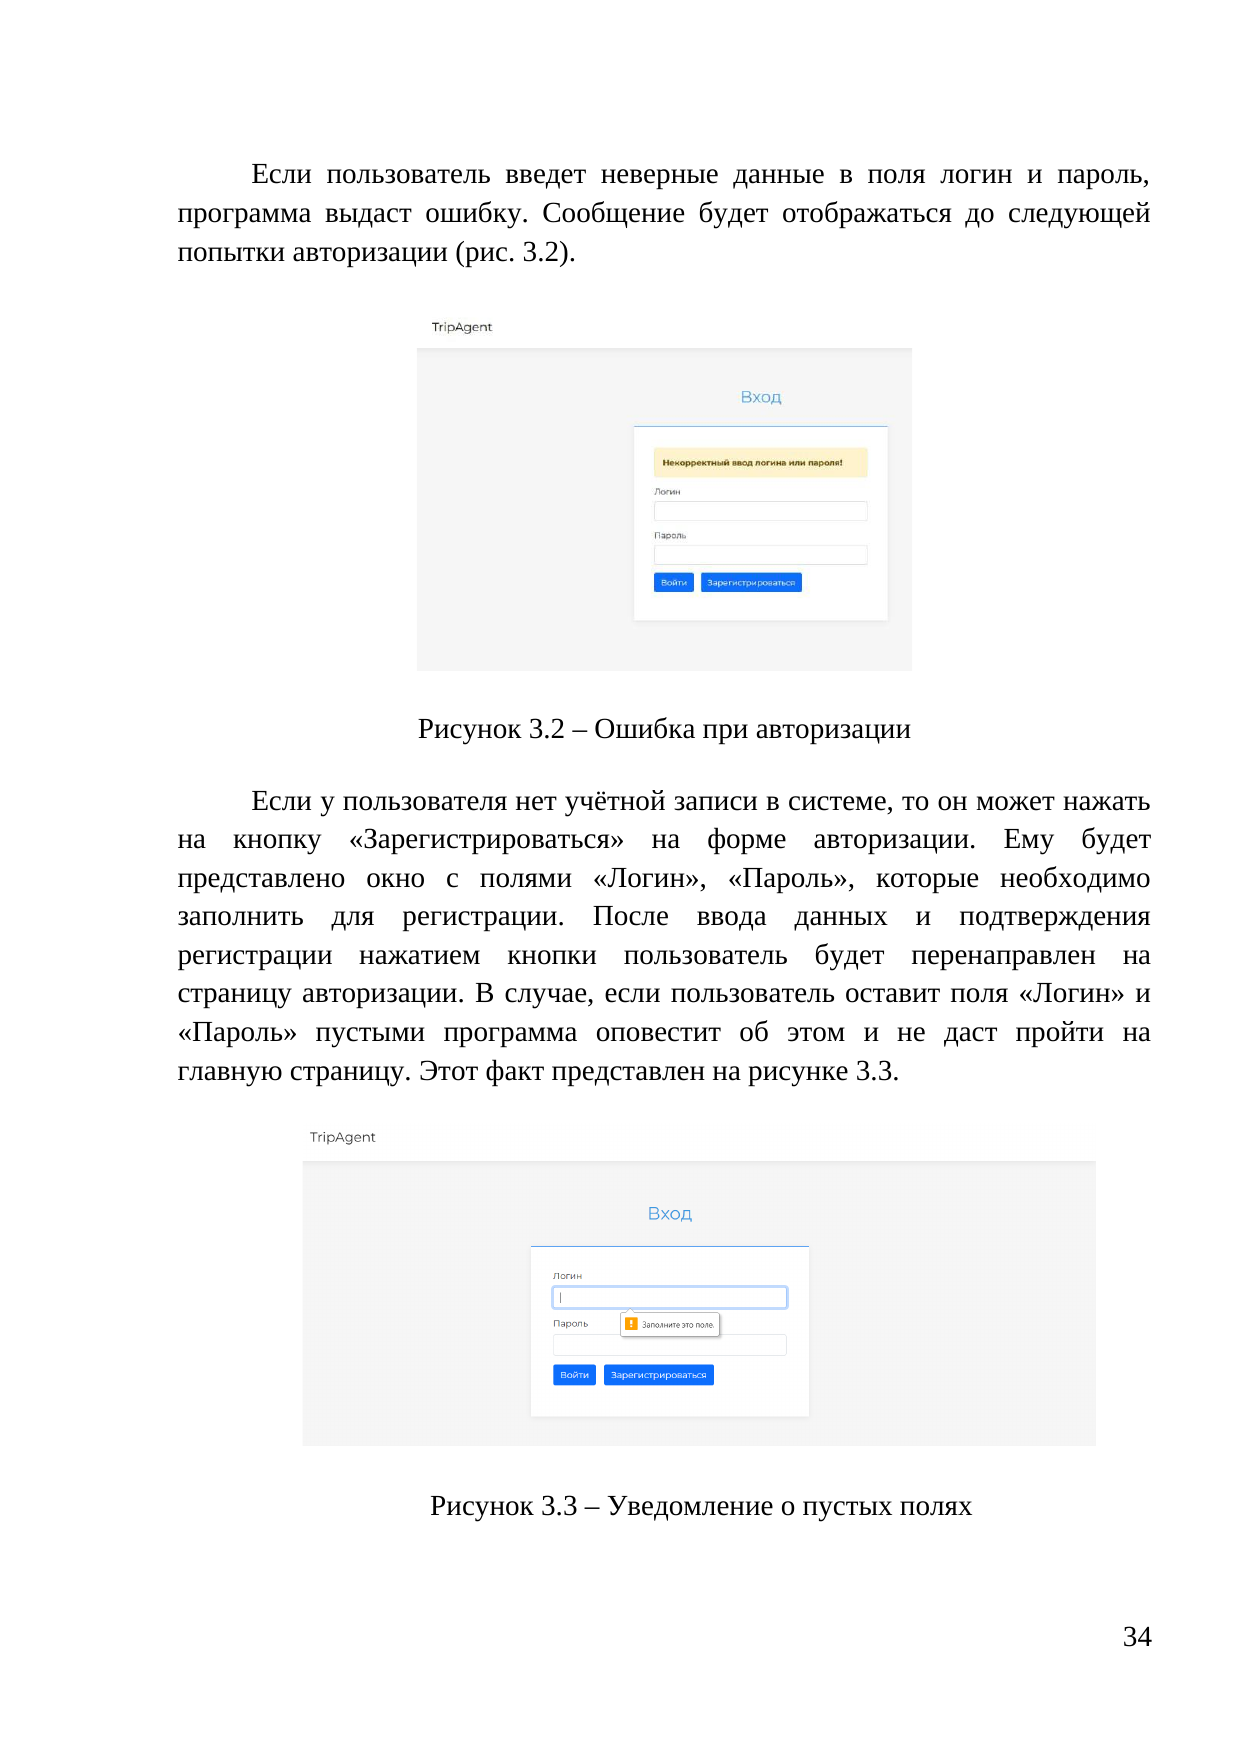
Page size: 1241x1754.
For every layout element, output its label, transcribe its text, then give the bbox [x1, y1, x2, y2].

picture [302, 1123, 1096, 1446]
text Рисунок 3.3 – Уведомление о пустых полях [177, 1488, 1152, 1522]
picture [416, 305, 913, 674]
text Если у пользователя нет учётной записи в системе, то он может нажать на кнопку «Зарегистрироваться» на форме авторизации. Ему будет представлено окно с полями «Логин», «Пароль», которые необходимо заполнить для регистрации. После ввода данных и подтверждения регистрации нажатием кнопки пользователь будет перенаправлен на страницу авторизации. В случае, если пользователь оставит поля «Логин» и «Пароль» пустыми программа оповестит об этом и не даст пройти на главную страницу. Этот факт представлен на рисунке 3.3. [177, 783, 1152, 1086]
text Если пользователь введет неверные данные в поля логин и пароль, программа выдаст ошибку. Сообщение будет отображаться до следующей попытки авторизации (рис. 3.2). [177, 157, 1152, 267]
text Рисунок 3.2 – Ошибка при авторизации [177, 711, 1152, 745]
